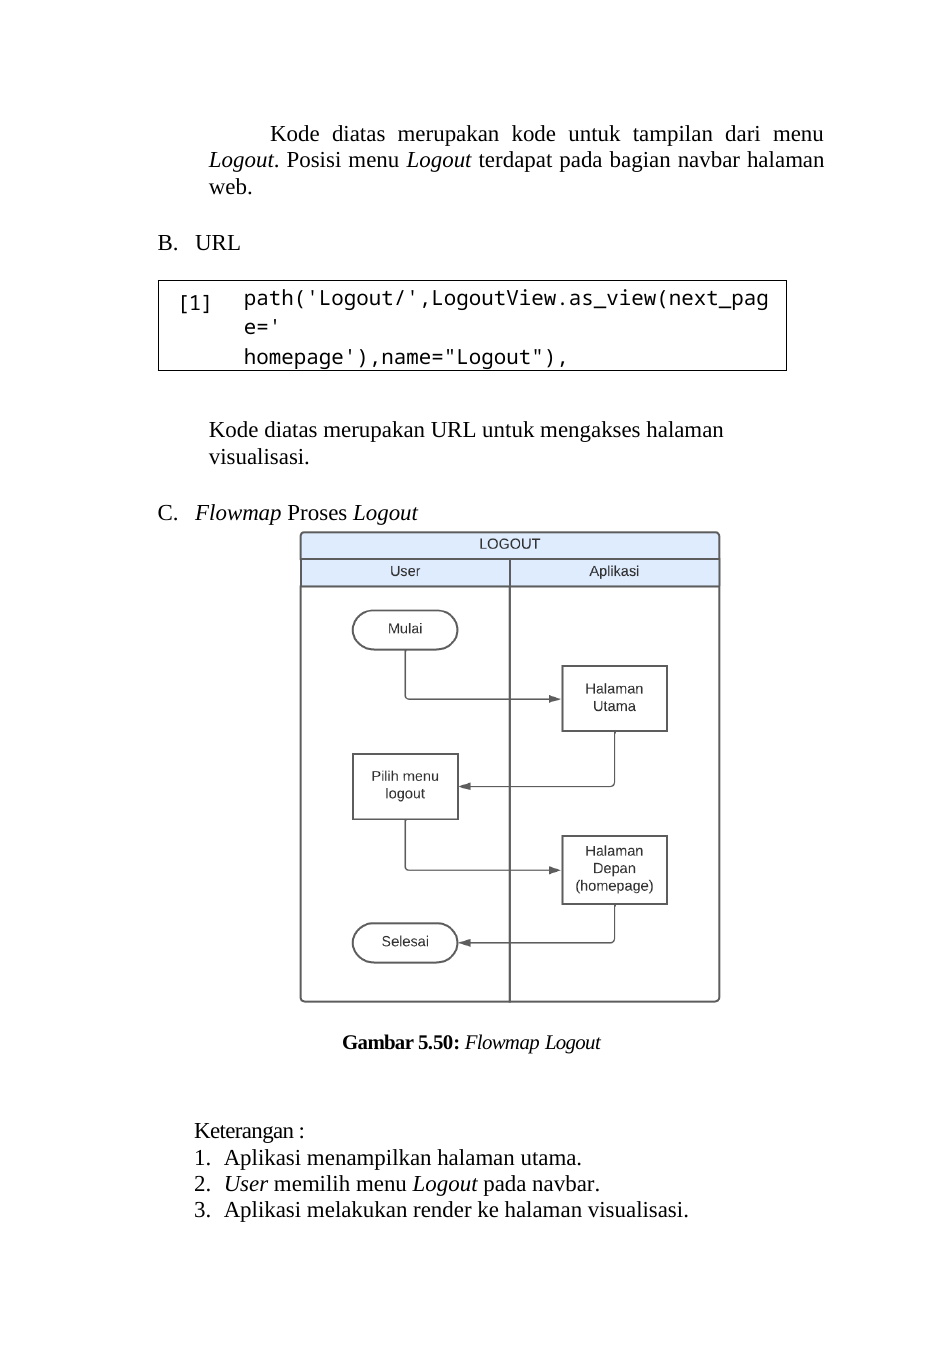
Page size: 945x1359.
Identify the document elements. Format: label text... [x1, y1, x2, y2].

list Flowmap Proses Logout [157, 499, 825, 526]
text Gambar 5.50: Flowmap Logout [120, 1030, 825, 1054]
picture [296, 529, 724, 1005]
list Aplikasi melakukan render ke halaman visualisasi. [194, 1196, 825, 1223]
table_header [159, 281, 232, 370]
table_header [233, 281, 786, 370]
list URL [157, 229, 825, 256]
text Keterangan : [194, 1117, 825, 1144]
list Kode diatas merupakan kode untuk tampilan dari menu Logout. Posisi menu Logout terdapat pada bagian navbar halaman web. [209, 120, 825, 199]
list Kode diatas merupakan URL untuk mengakses halaman visualisasi. [209, 417, 825, 469]
list Aplikasi menampilkan halaman utama. [194, 1144, 825, 1170]
list User memilih menu Logout pada navbar. [194, 1170, 825, 1196]
